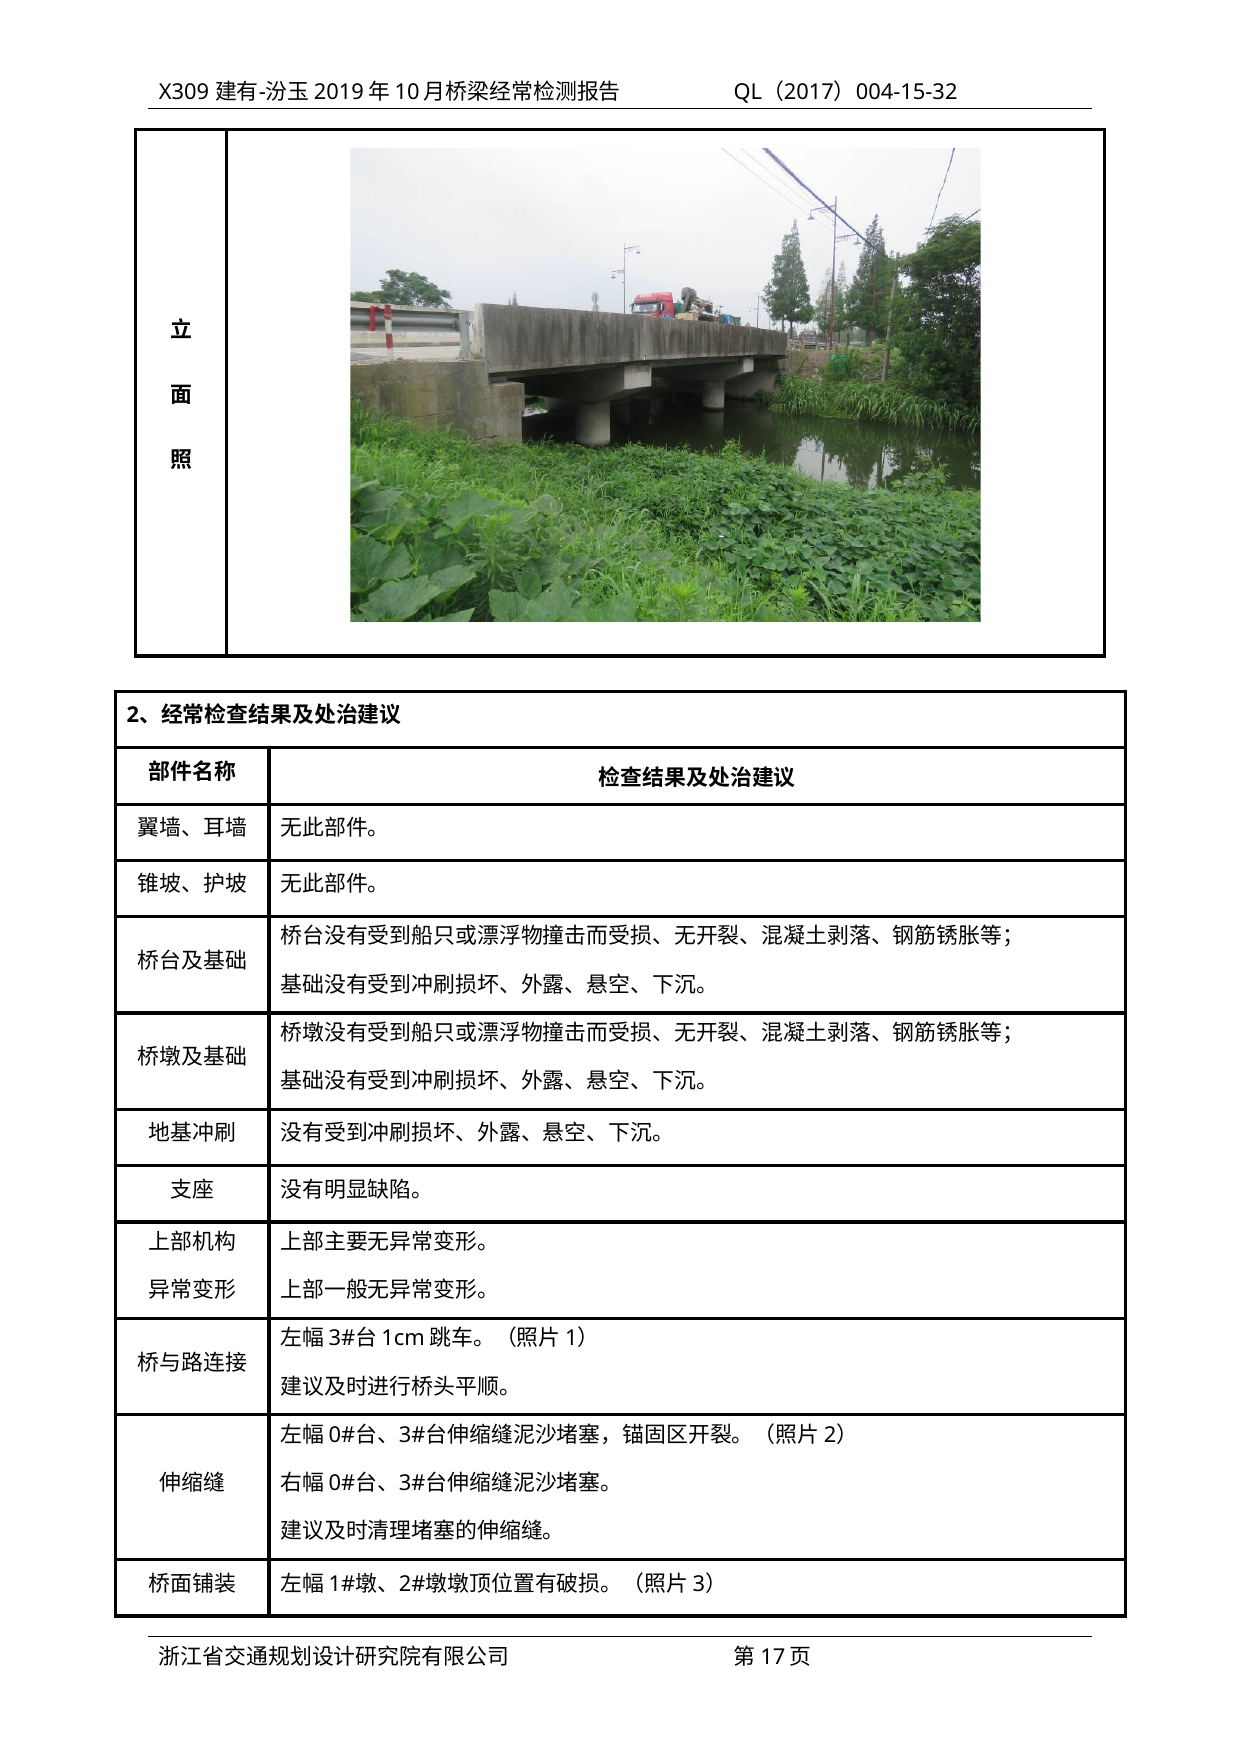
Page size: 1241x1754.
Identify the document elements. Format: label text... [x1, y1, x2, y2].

table_cell 锥坡、护坡 [117, 862, 267, 915]
table_cell 地基冲刷 [117, 1111, 267, 1164]
table_cell 没有明显缺陷。 [271, 1167, 1124, 1220]
table_cell 没有受到冲刷损坏、外露、悬空、下沉。 [271, 1111, 1124, 1164]
table_cell 桥墩没有受到船只或漂浮物撞击而受损、无开裂、混凝土剥落、钢筋锈胀等； 基础没有受到冲刷损坏、外露、悬空、下沉。 [271, 1015, 1124, 1108]
picture [350, 148, 981, 622]
table_cell 无此部件。 [271, 806, 1124, 859]
table_cell 支座 [117, 1167, 267, 1220]
table_cell 立 面 照 [137, 131, 225, 654]
table_cell 检查结果及处治建议 [271, 749, 1124, 802]
table_cell 左幅0#台、3#台伸缩缝泥沙堵塞，锚固区开裂。（照片2） 右幅0#台、3#台伸缩缝泥沙堵塞。 建议及时清理堵塞的伸缩缝。 [271, 1416, 1124, 1558]
table_cell 桥台没有受到船只或漂浮物撞击而受损、无开裂、混凝土剥落、钢筋锈胀等； 基础没有受到冲刷损坏、外露、悬空、下沉。 [271, 918, 1124, 1011]
table_cell 左幅1#墩、2#墩墩顶位置有破损。（照片3） 左幅铺装层于1#墩、2#墩墩顶有横向裂缝。（照片4） 右幅于跨中位置有1条纵向裂缝。（照片5） 建议及时修复开裂铺装层。 [271, 1561, 1124, 1614]
table_cell 无此部件。 [271, 862, 1124, 915]
table_cell 桥与路连接 [117, 1320, 267, 1413]
table_cell [228, 131, 1103, 654]
table_cell 左幅3#台1cm跳车。（照片1） 建议及时进行桥头平顺。 [271, 1320, 1124, 1413]
table_cell 桥墩及基础 [117, 1015, 267, 1108]
table_cell 桥面铺装 [117, 1561, 267, 1614]
table_cell 上部机构 异常变形 [117, 1224, 267, 1317]
table_cell 伸缩缝 [117, 1416, 267, 1558]
table_header 2、经常检查结果及处治建议 [117, 693, 1124, 746]
table_cell 部件名称 [117, 749, 267, 802]
table_cell 翼墙、耳墙 [117, 806, 267, 859]
table_cell 桥台及基础 [117, 918, 267, 1011]
table_cell 上部主要无异常变形。 上部一般无异常变形。 [271, 1224, 1124, 1317]
